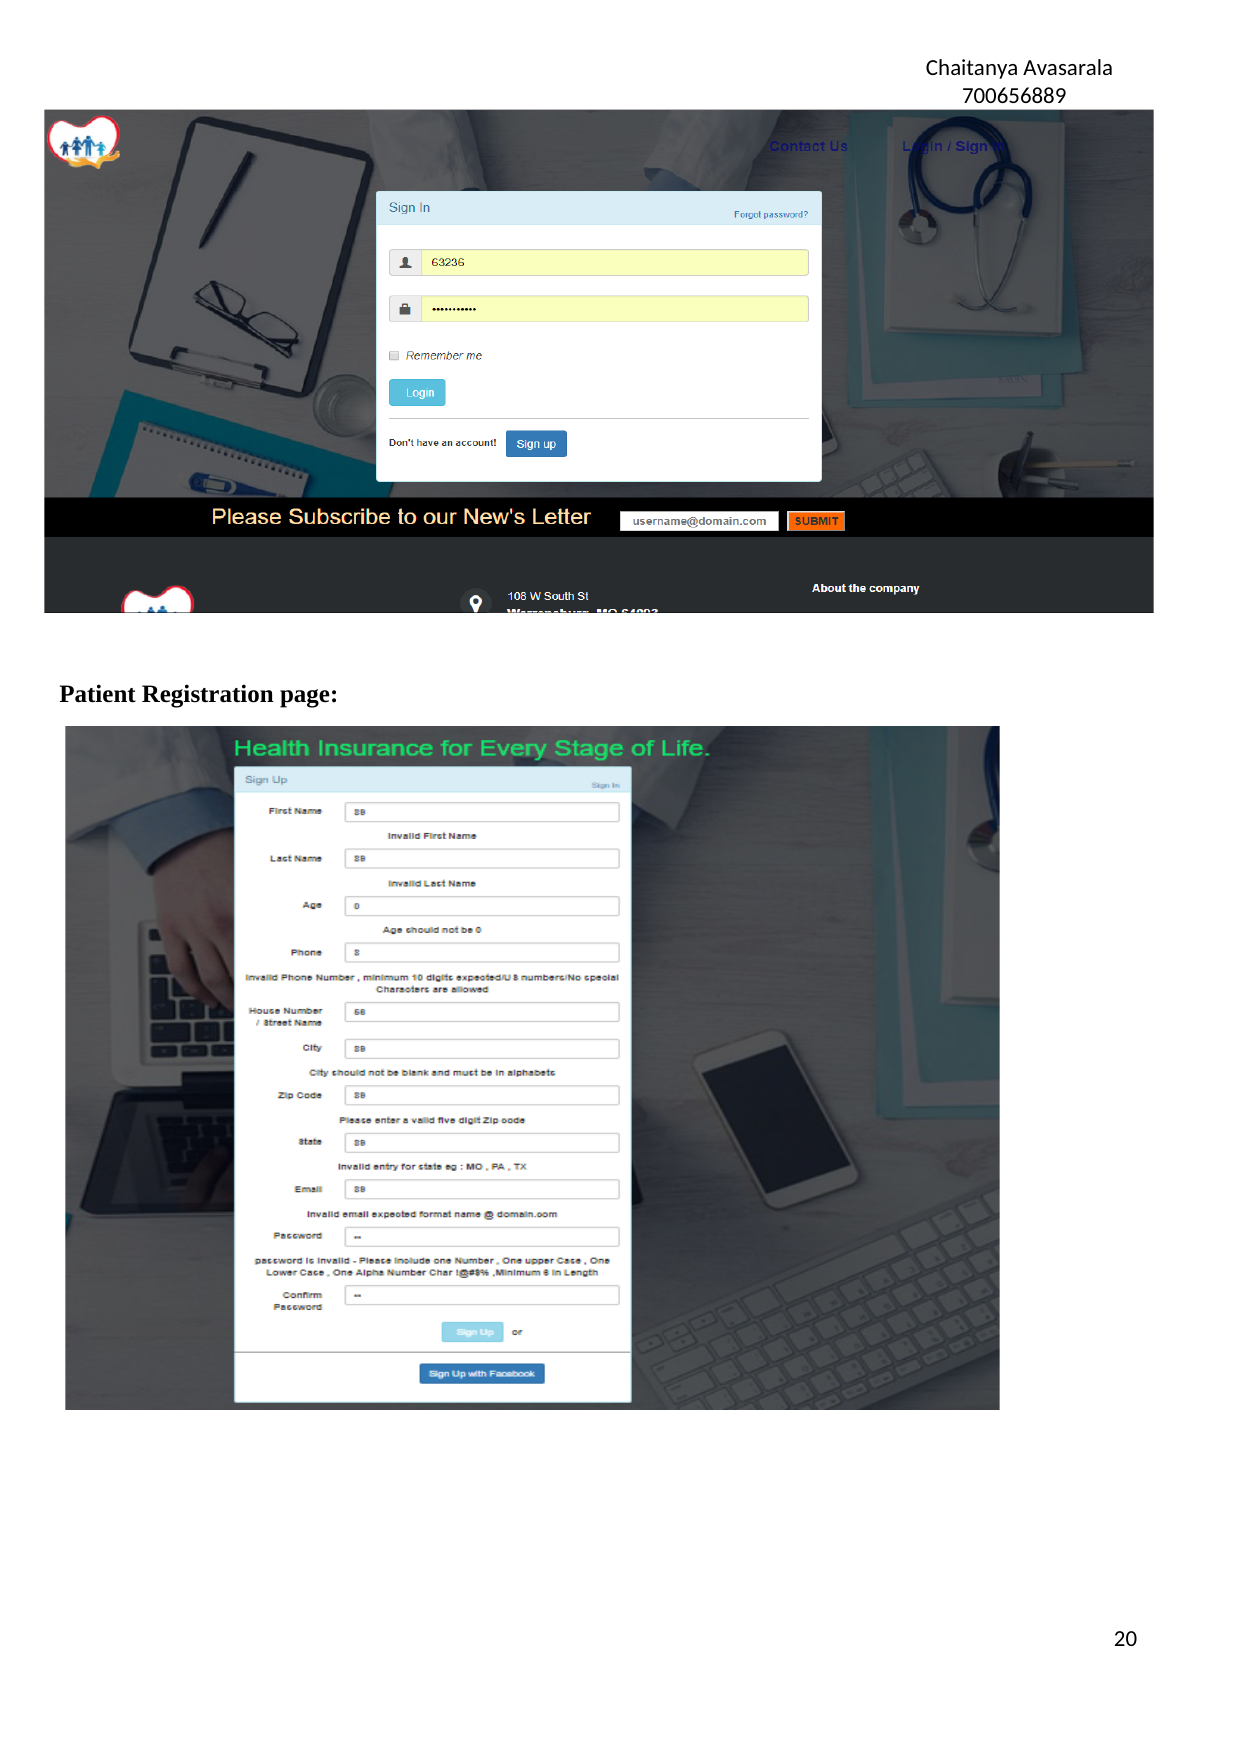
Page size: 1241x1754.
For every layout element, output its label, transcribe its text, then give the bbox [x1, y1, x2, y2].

text Patient Registration page: [59, 679, 1137, 708]
picture [44, 109, 1154, 613]
picture [65, 726, 1000, 1410]
